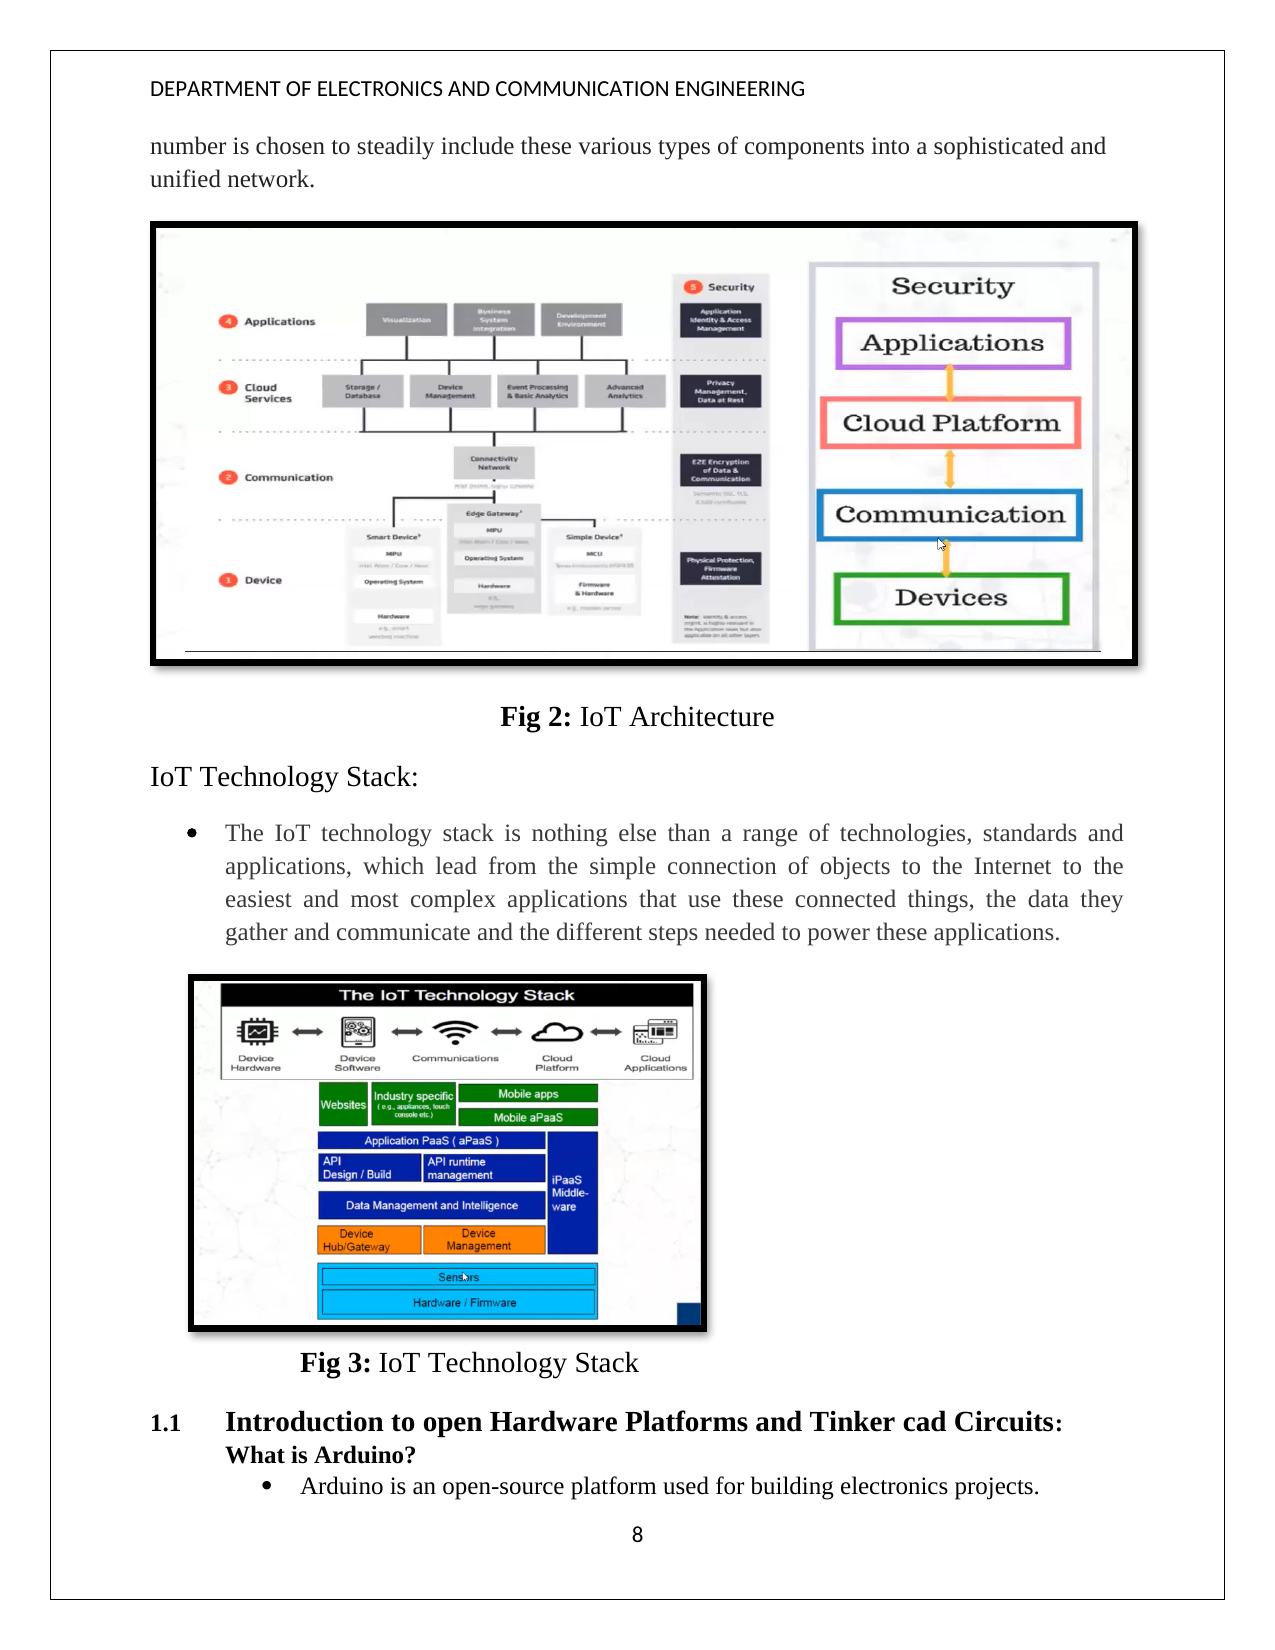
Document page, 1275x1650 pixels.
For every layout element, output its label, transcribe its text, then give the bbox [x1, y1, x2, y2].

picture [156, 228, 1132, 659]
list Introduction to open Hardware Platforms and Tinker cad Circuits: [150, 1404, 1125, 1438]
text What is Arduino? [225, 1440, 1125, 1469]
text Fig 2: IoT Architecture [150, 699, 1125, 733]
list Arduino is an open-source platform used for building electronics projects. [262, 1471, 1125, 1499]
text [150, 131, 1125, 193]
picture [194, 981, 701, 1325]
text IoT Technology Stack: [150, 759, 1125, 792]
list The IoT technology stack is nothing else than a range of technologies, standards and applications, which lead from the simple connection of objects to the Internet to the easiest and most complex applications that use these connected things, the data they gather and communicate and the different steps needed to power these applications. [187, 818, 1125, 946]
